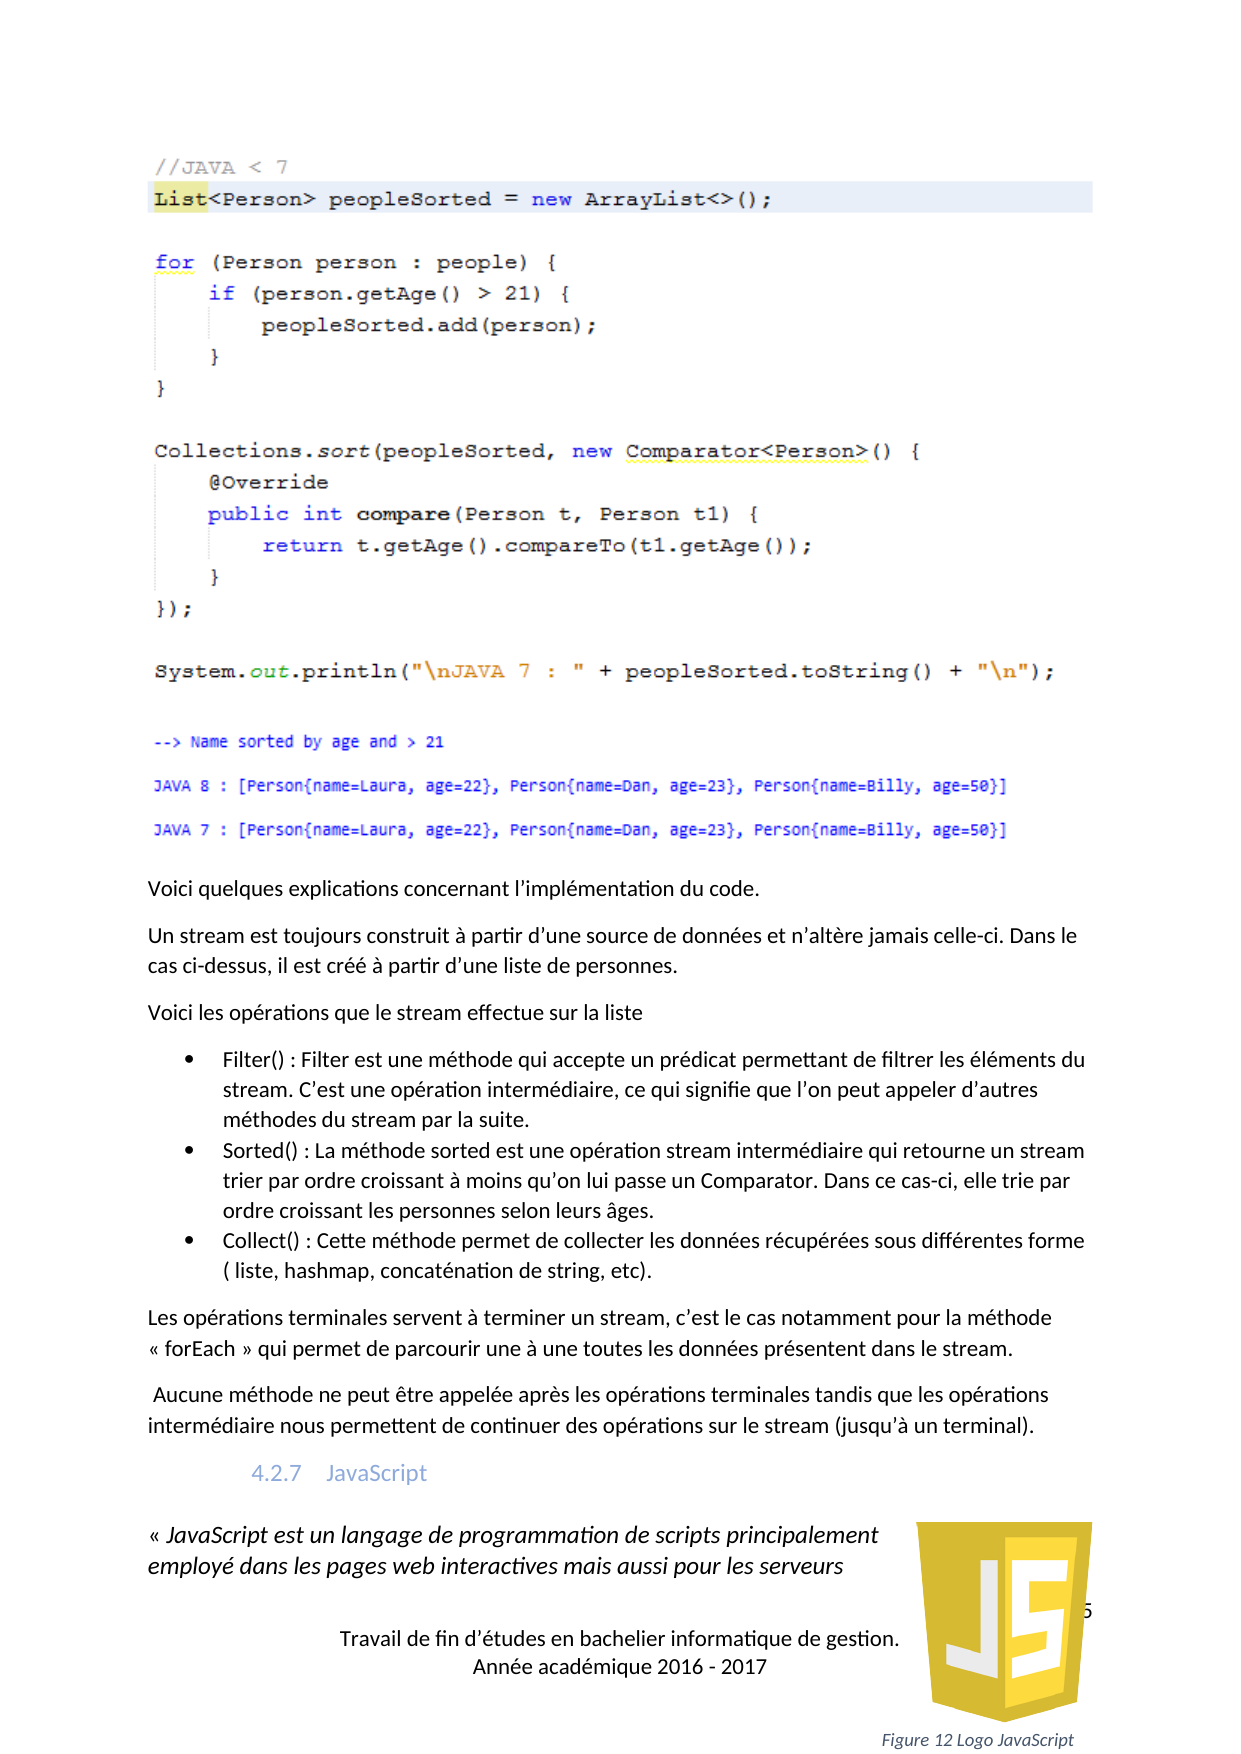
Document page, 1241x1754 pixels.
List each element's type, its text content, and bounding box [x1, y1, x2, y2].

text Aucune méthode ne peut être appelée après les opérations terminales tandis que les opérations intermédiaire nous permettent de continuer des opérations sur le stream (jusqu’à un terminal). [148, 1381, 1093, 1439]
text Voici quelques explications concernant l’implémentation du code. [148, 874, 1093, 902]
text JavaScript [251, 1458, 1093, 1488]
picture [147, 724, 1089, 856]
list Filter() : Filter est une méthode qui accepte un prédicat permettant de filtrer les éléments du stream. C’est une opération intermédiaire, ce qui signifie que l’on peut appeler d’autres méthodes du stream par la suite. [185, 1045, 1093, 1133]
list Sorted() : La méthode sorted est une opération stream intermédiaire qui retourne un stream trier par ordre croissant à moins qu’on lui passe un Comparator. Dans ce cas-ci, elle trie par ordre croissant les personnes selon leurs âges. [185, 1136, 1093, 1224]
text Un stream est toujours construit à partir d’une source de données et n’altère jamais celle-ci. Dans le cas ci-dessus, il est créé à partir d’une liste de personnes. [148, 921, 1093, 979]
text Voici les opérations que le stream effectue sur la liste [148, 998, 1093, 1026]
text Les opérations terminales servent à terminer un stream, c’est le cas notamment pour la méthode « forEach » qui permet de parcourir une à une toutes les données présentent dans le stream. [148, 1303, 1093, 1362]
list Collect() : Cette méthode permet de collecter les données récupérées sous différentes forme ( liste, hashmap, concaténation de string, etc). [185, 1226, 1093, 1284]
picture [916, 1522, 1093, 1723]
picture [147, 147, 1093, 706]
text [148, 1520, 1093, 1581]
